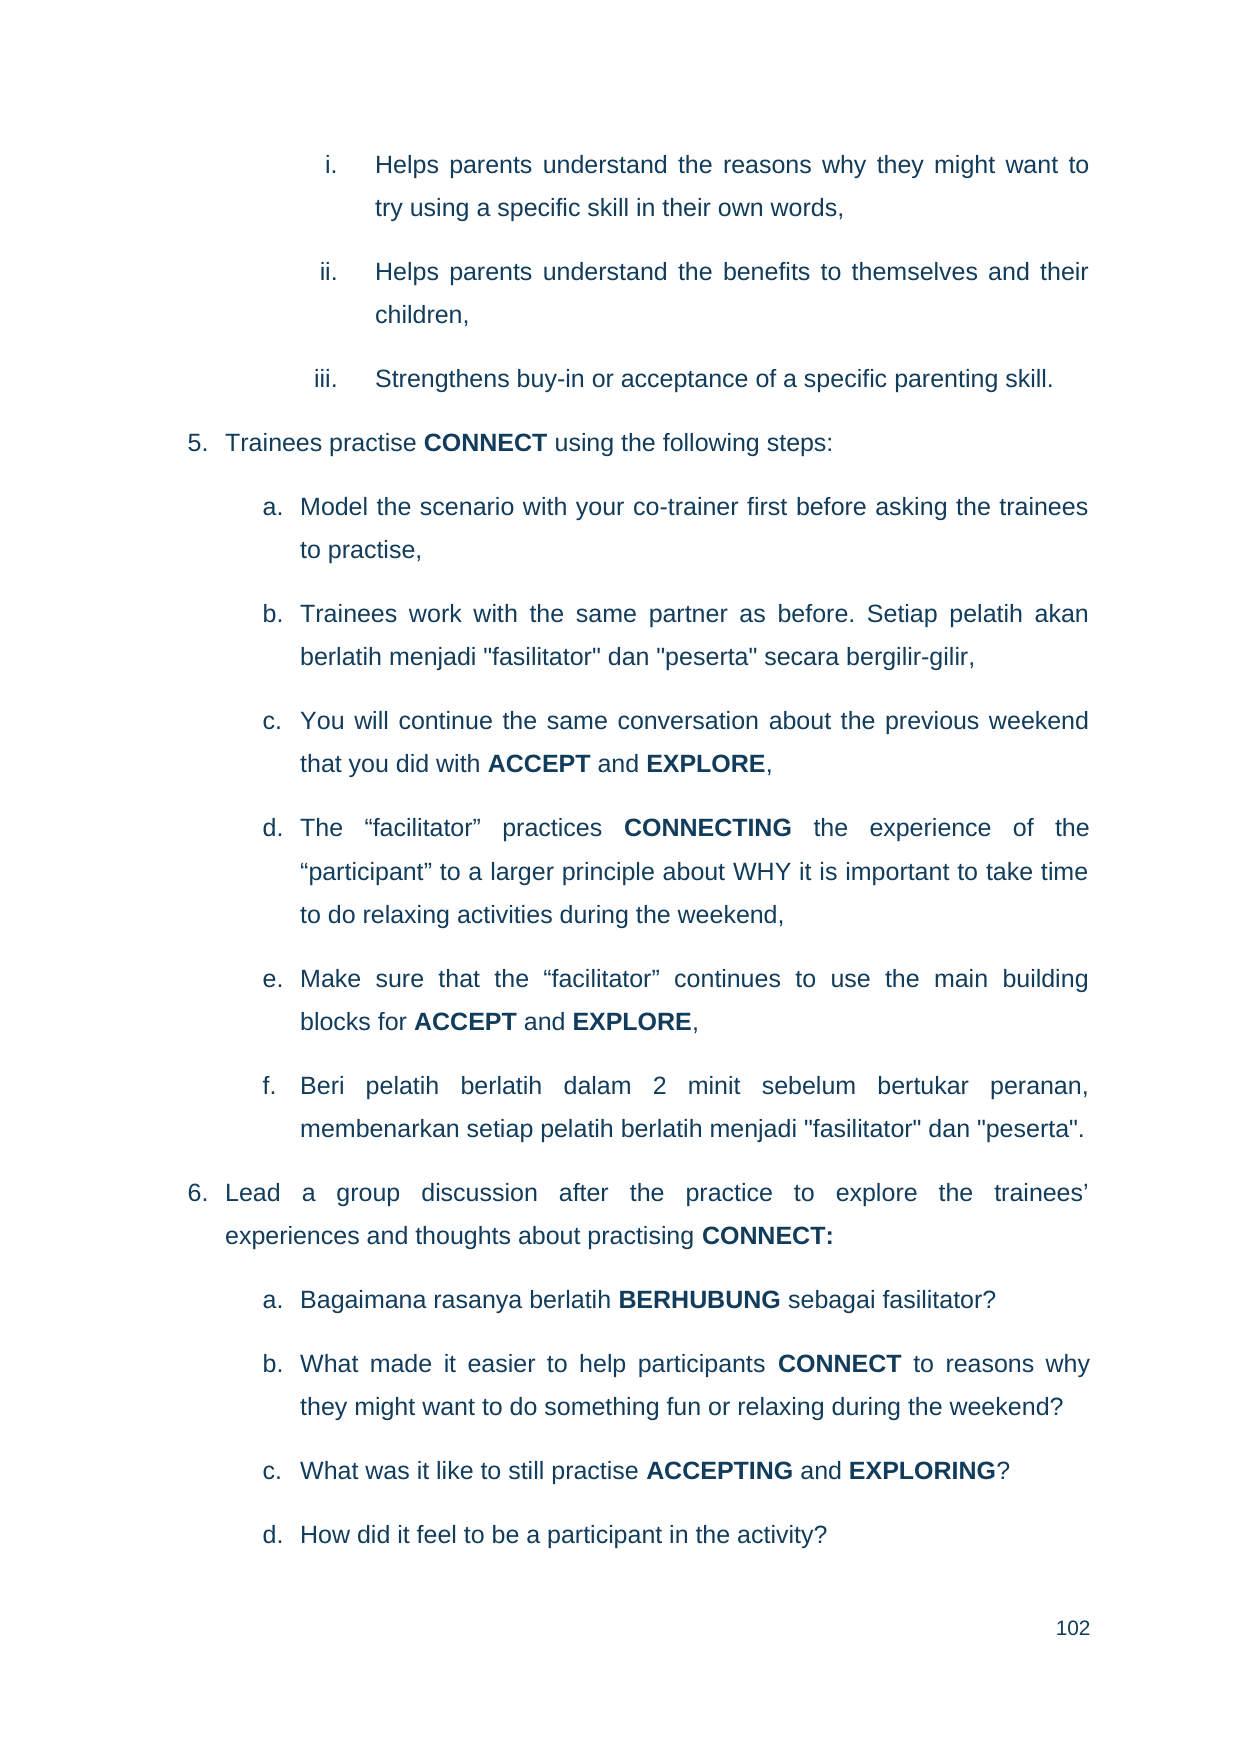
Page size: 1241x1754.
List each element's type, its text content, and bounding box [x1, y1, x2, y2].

list Make sure that the “facilitator” continues to use the main building blocks for ACCEPT and EXPLORE, [262, 963, 1090, 1035]
list Model the scenario with your co-trainer first before asking the trainees to practise, [262, 492, 1090, 564]
list Helps parents understand the reasons why they might want to try using a specific skill in their own words, [337, 150, 1090, 222]
list What made it easier to help participants CONNECT to reasons why they might want to do something fun or relaxing during the weekend? [262, 1349, 1090, 1421]
list The “facilitator” practices CONNECTING the experience of the “participant” to a larger principle about WHY it is important to take time to do relaxing activities during the weekend, [262, 813, 1090, 928]
list Strengthens buy-in or acceptance of a specific parenting skill. [337, 364, 1090, 393]
list Trainees practise CONNECT using the following steps: [187, 428, 1090, 457]
list Trainees work with the same partner as before. Setiap pelatih akan berlatih menjadi "fasilitator" dan "peserta" secara bergilir-gilir, [262, 599, 1090, 671]
list Lead a group discussion after the practice to explore the trainees’ experiences and thoughts about practising CONNECT: [187, 1178, 1090, 1249]
list Bagaimana rasanya berlatih BERHUBUNG sebagai fasilitator? [262, 1285, 1090, 1313]
list You will continue the same conversation about the previous weekend that you did with ACCEPT and EXPLORE, [262, 706, 1090, 778]
list Helps parents understand the benefits to themselves and their children, [337, 257, 1090, 329]
list Beri pelatih berlatih dalam 2 minit sebelum bertukar peranan, membenarkan setiap pelatih berlatih menjadi "fasilitator" dan "peserta". [262, 1071, 1090, 1142]
list How did it feel to be a participant in the activity? [262, 1520, 1090, 1548]
list What was it like to still practise ACCEPTING and EXPLORING? [262, 1456, 1090, 1484]
